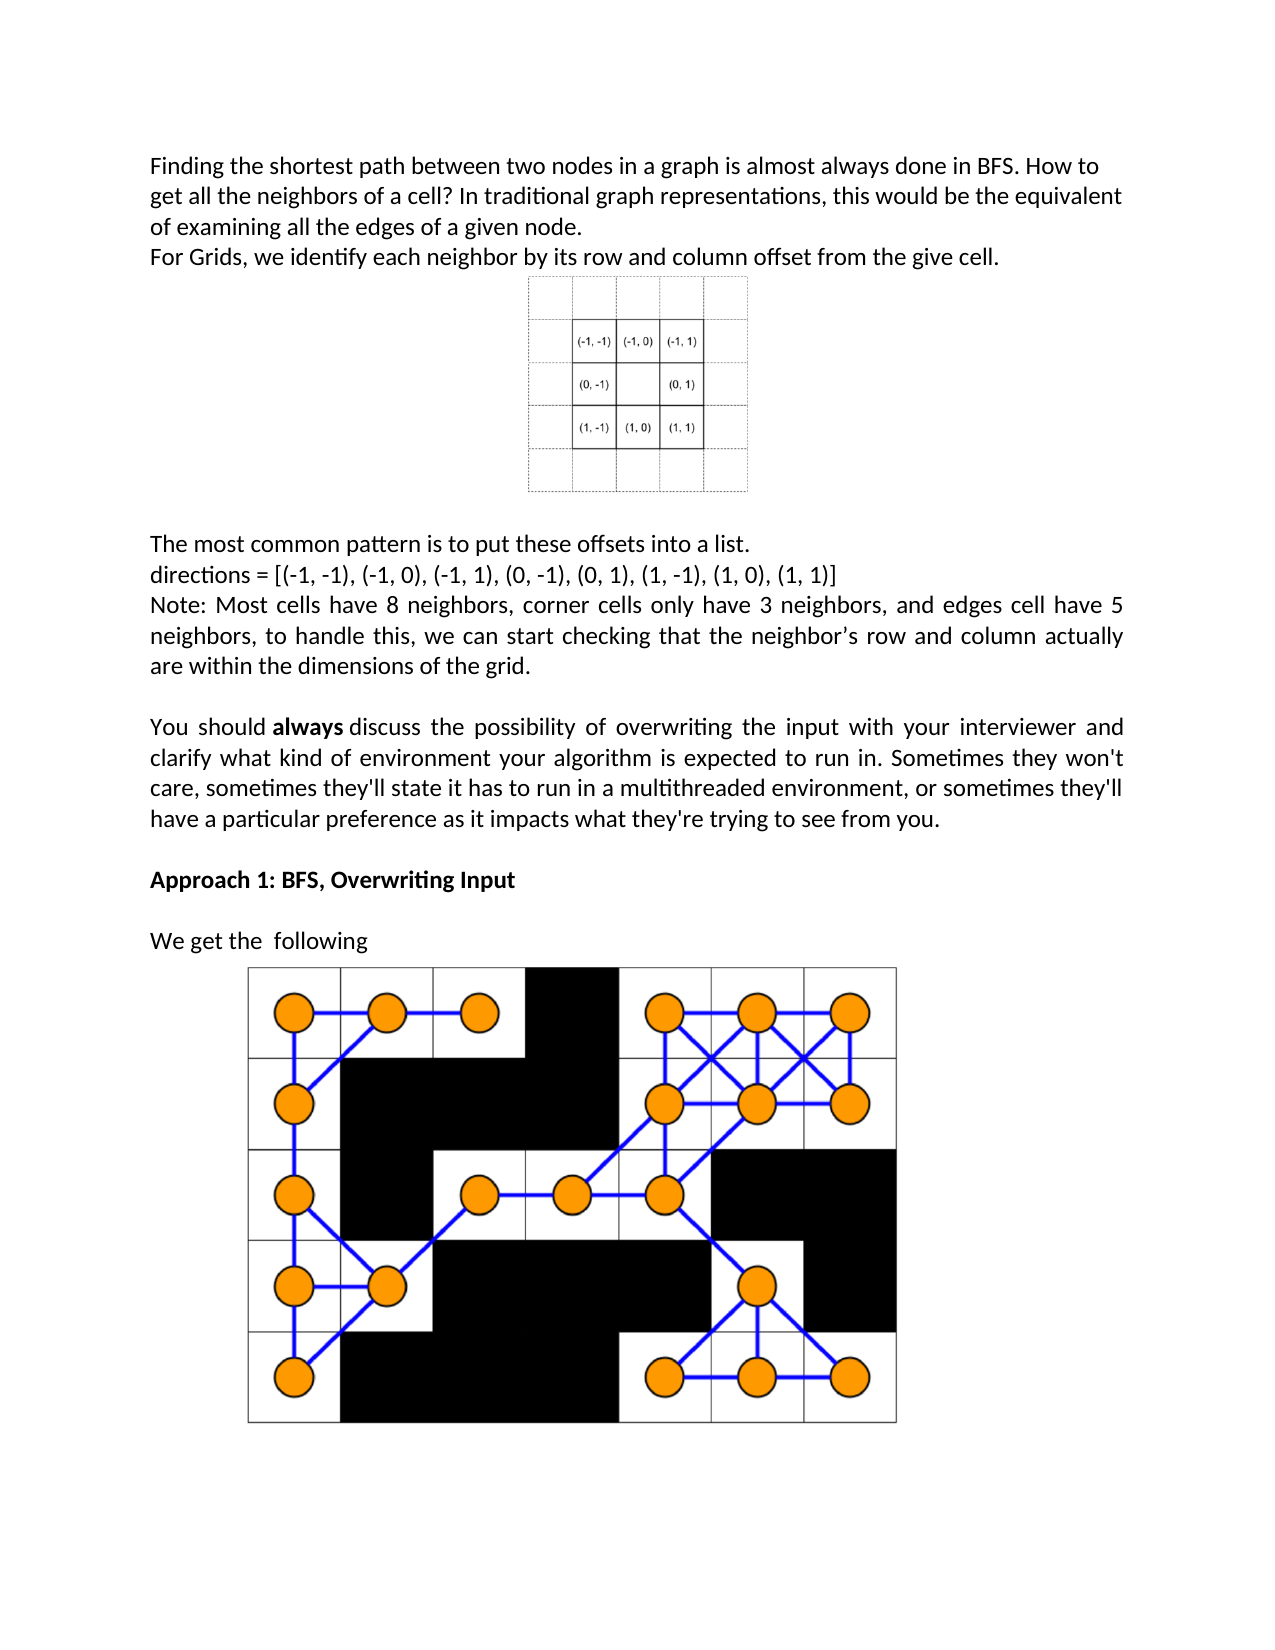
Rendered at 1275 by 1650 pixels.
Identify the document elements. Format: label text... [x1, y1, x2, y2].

text Finding the shortest path between two nodes in a graph is almost always done in BFS. How to get all the neighbors of a cell? In traditional graph representations, this would be the equivalent of examining all the edges of a given node. [150, 150, 1125, 242]
text The most common pattern is to put these offsets into a list. [150, 528, 1125, 559]
text Approach 1: BFS, Overwriting Input [150, 864, 1125, 894]
picture [522, 272, 753, 498]
text You should always discuss the possibility of overwriting the input with your interviewer and clarify what kind of environment your algorithm is expected to run in. Sometimes they won't care, sometimes they'll state it has to run in a multithreaded environment, or sometimes they'll have a particular preference as it impacts what they're trying to see from you. [150, 711, 1125, 833]
picture [225, 955, 911, 1441]
text For Grids, we identify each neighbor by its row and column offset from the give cell. [150, 242, 1125, 272]
text We get the following [150, 925, 1125, 956]
text directions = [(-1, -1), (-1, 0), (-1, 1), (0, -1), (0, 1), (1, -1), (1, 0), (1, 1)] [150, 559, 1125, 589]
text Note: Most cells have 8 neighbors, corner cells only have 3 neighbors, and edges cell have 5 neighbors, to handle this, we can start checking that the neighbor’s row and column actually are within the dimensions of the grid. [150, 589, 1125, 681]
